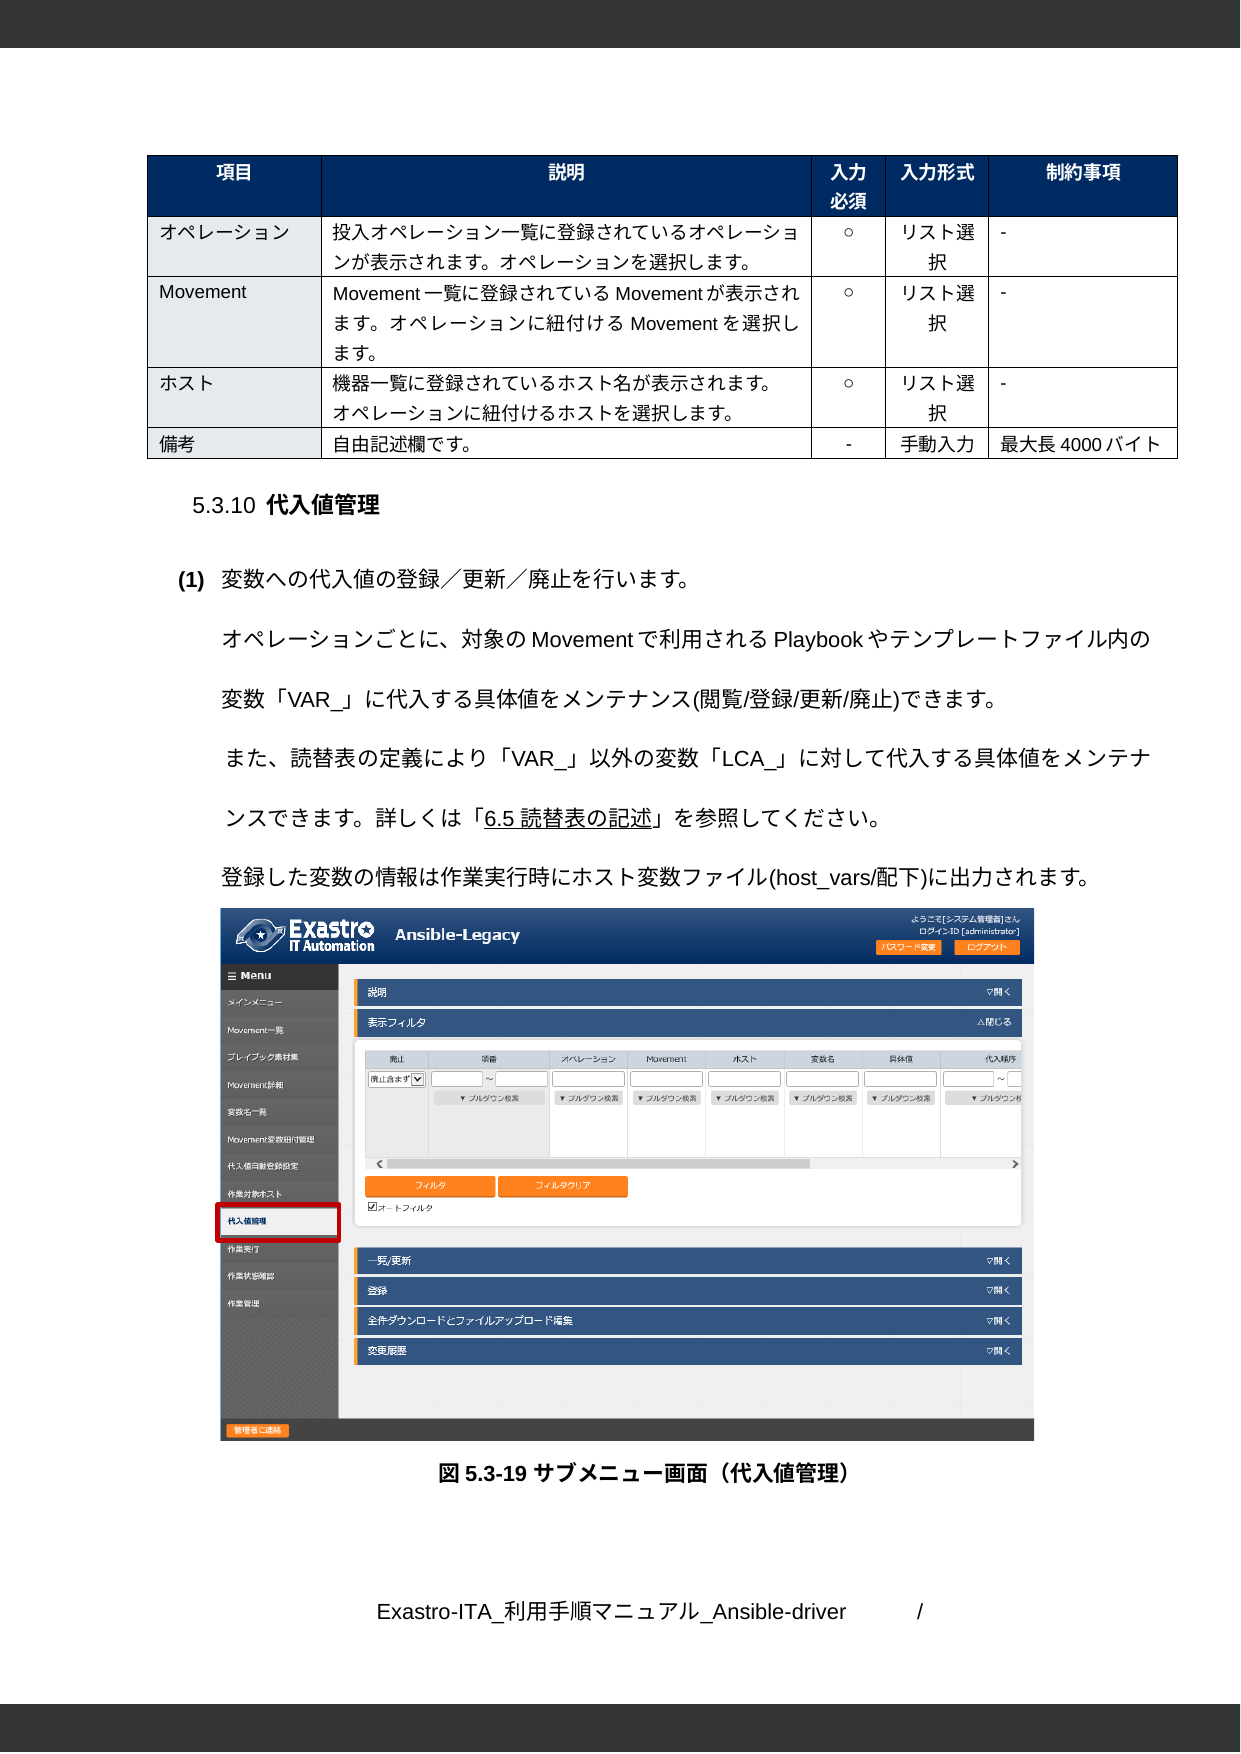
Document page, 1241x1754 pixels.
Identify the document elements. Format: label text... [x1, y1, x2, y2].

list オペレーションごとに、対象のMovementで利用されるPlaybookやテンプレートファイル内の変数「VAR_」に代入する具体値をメンテナンス(閲覧/登録/更新/廃止)できます。 [222, 608, 1152, 727]
table_cell - [989, 277, 1177, 367]
table_cell ○ [812, 277, 885, 367]
table_header 説明 [322, 156, 811, 216]
table_header 項目 [148, 156, 321, 216]
table_cell ○ [812, 217, 885, 276]
subtitle 代入値管理 [192, 474, 1152, 534]
table_cell Movement一覧に登録されているMovementが表示されます。オペレーションに紐付けるMovementを選択します。 [322, 277, 811, 367]
table_cell - [812, 428, 885, 458]
picture [0, 1704, 1241, 1752]
list また、読替表の定義により「VAR_」以外の変数「LCA_」に対して代入する具体値をメンテナンスできます。詳しくは「6.5 読替表の記述」を参照してください。 [224, 727, 1152, 846]
table_cell 投入オペレーション一覧に登録されているオペレーションが表示されます。オペレーションを選択します。 [322, 217, 811, 276]
text 図 5.3-19 サブメニュー画面（代入値管理） [148, 1442, 1152, 1502]
table_cell - [989, 368, 1177, 427]
picture [0, 0, 1241, 48]
table_header 入力形式 [886, 156, 988, 216]
list 登録した変数の情報は作業実行時にホスト変数ファイル(host_vars/配下)に出力されます。 [222, 846, 1152, 906]
table_cell 備考 [148, 428, 321, 458]
table_cell ホスト [148, 368, 321, 427]
table_header 入力 必須 [812, 156, 885, 216]
table_cell ○ [812, 368, 885, 427]
table_cell 最大長4000バイト [989, 428, 1177, 458]
list 変数への代入値の登録／更新／廃止を行います。 [178, 548, 1152, 608]
table_cell オペレーション [148, 217, 321, 276]
table_cell - [989, 217, 1177, 276]
table_cell 機器一覧に登録されているホスト名が表示されます。 オペレーションに紐付けるホストを選択します。 [322, 368, 811, 427]
picture [220, 908, 1035, 1441]
picture [220, 1207, 337, 1238]
table_header 制約事項 [989, 156, 1177, 216]
table_cell リスト選択 [886, 277, 988, 367]
table_cell 手動入力 [886, 428, 988, 458]
table_cell 自由記述欄です。 [322, 428, 811, 458]
table_cell リスト選択 [886, 217, 988, 276]
table_cell リスト選択 [886, 368, 988, 427]
table_cell Movement [148, 277, 321, 367]
